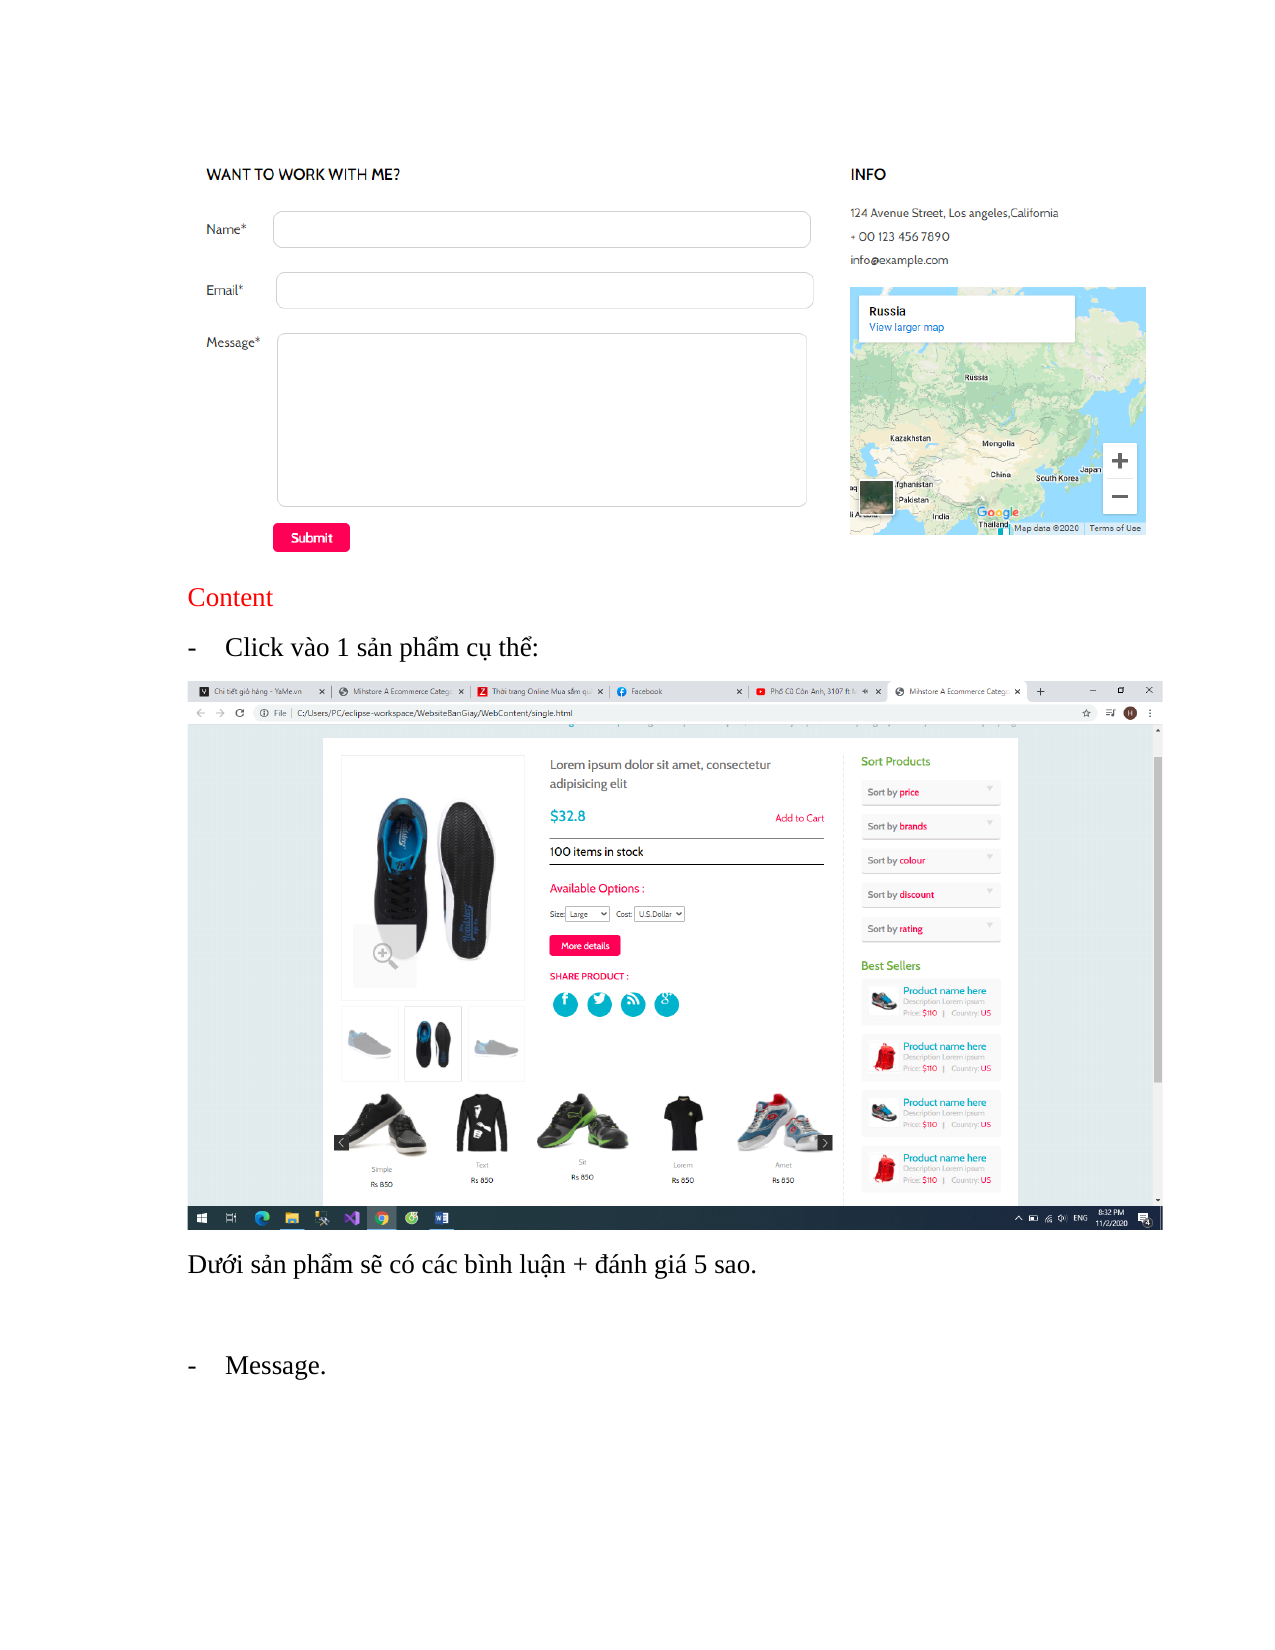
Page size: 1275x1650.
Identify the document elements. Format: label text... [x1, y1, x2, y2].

picture [187, 681, 1163, 1230]
list Message. [187, 1349, 1125, 1380]
text Dưới sản phẩm sẽ có các bình luận + đánh giá 5 sao. [187, 1248, 1125, 1280]
picture [187, 150, 1163, 562]
list Click vào 1 sản phẩm cụ thể: [187, 631, 1125, 662]
text Content [187, 581, 1125, 612]
